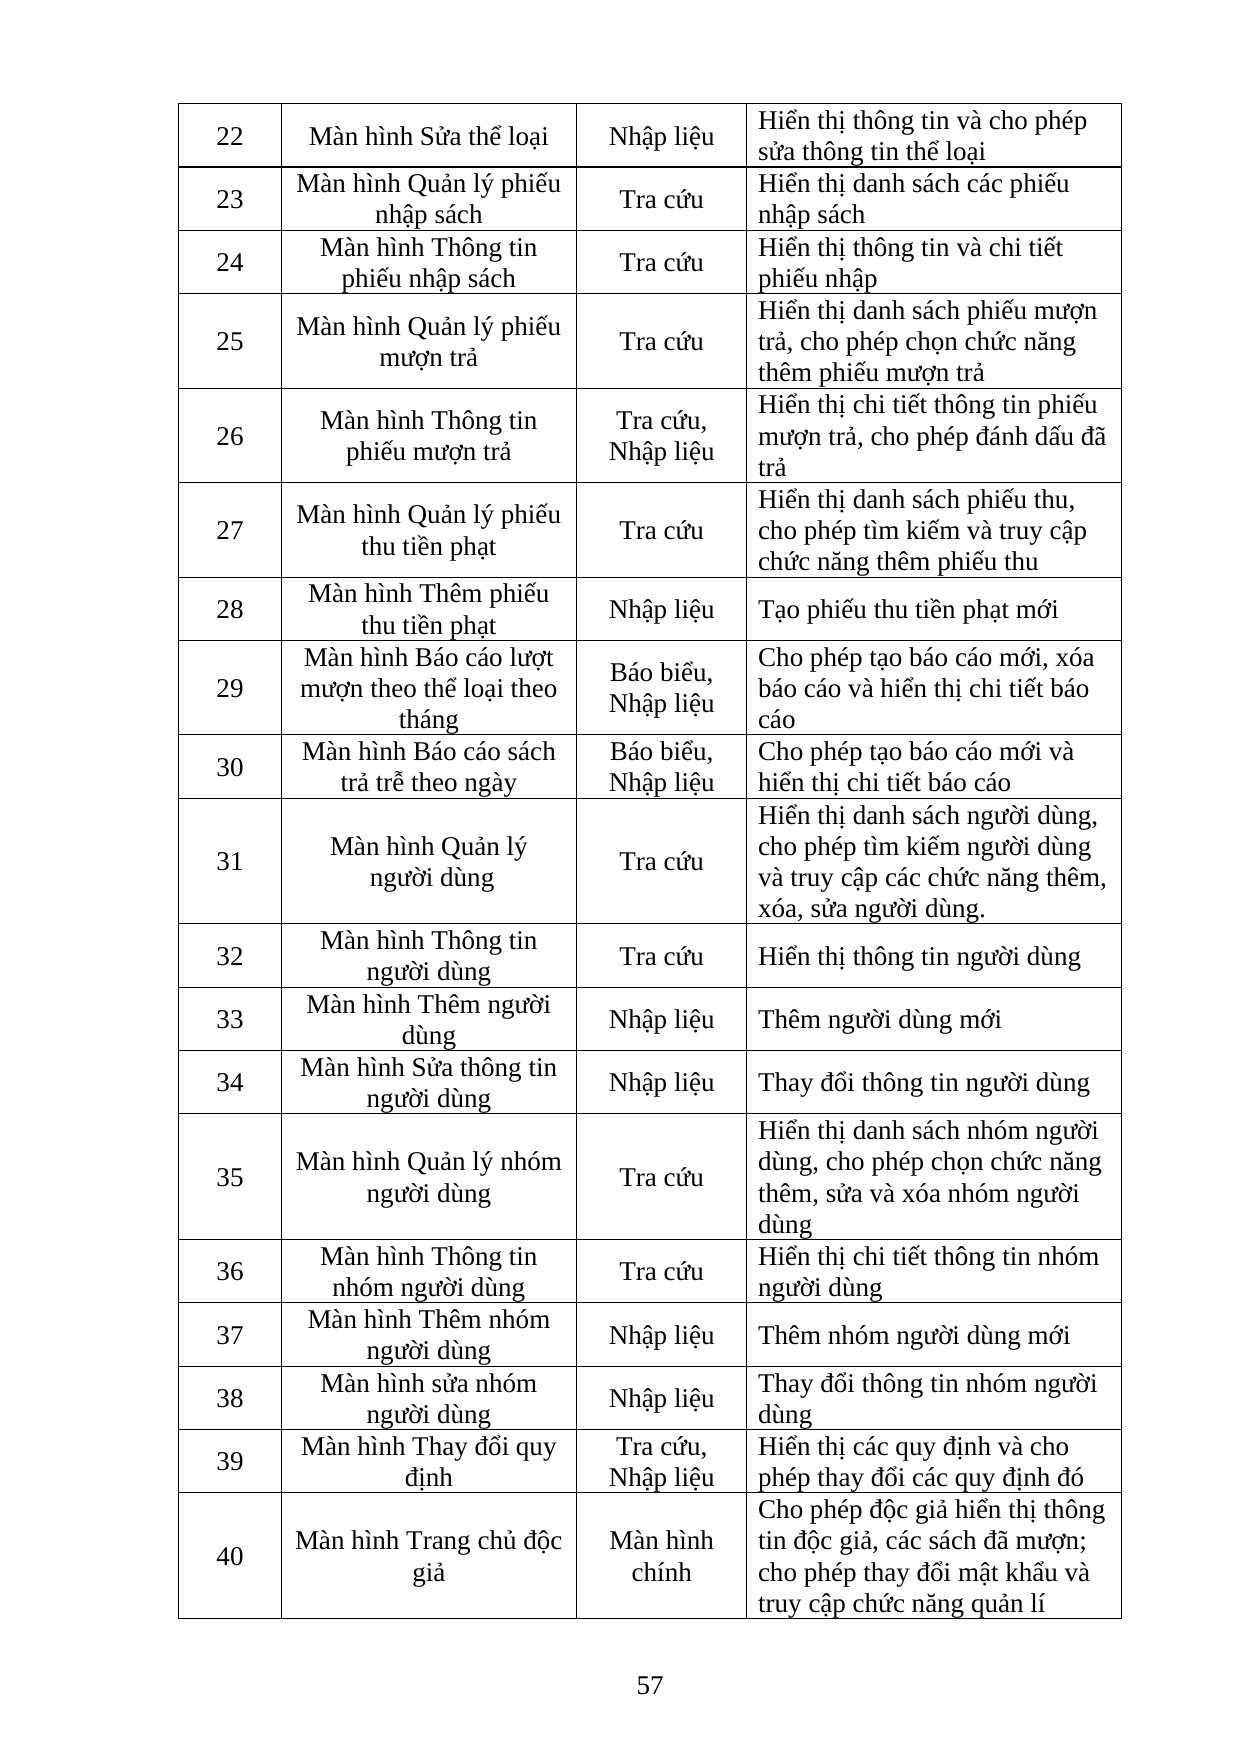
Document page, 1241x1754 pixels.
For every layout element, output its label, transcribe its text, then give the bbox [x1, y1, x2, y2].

table_cell Thêm nhóm người dùng mới [747, 1303, 1121, 1366]
table_cell Màn hình Thay đổi quy định [282, 1430, 576, 1492]
table_cell Tra cứu [577, 924, 746, 987]
table_cell Màn hình Thêm phiếu thu tiền phạt [282, 578, 576, 640]
table_cell Tra cứu, Nhập liệu [577, 389, 746, 482]
table_cell Màn hình Sửa thông tin người dùng [282, 1051, 576, 1113]
table_cell 22 [179, 104, 281, 166]
table_cell Cho phép tạo báo cáo mới và hiển thị chi tiết báo cáo [747, 735, 1121, 798]
table_cell 35 [179, 1114, 281, 1239]
table_cell Màn hình Sửa thể loại [282, 104, 576, 166]
table_cell Hiển thị thông tin và cho phép sửa thông tin thể loại [747, 104, 1121, 166]
table_cell Màn hình Quản lý người dùng [282, 799, 576, 923]
table_cell Hiển thị các quy định và cho phép thay đổi các quy định đó [747, 1430, 1121, 1492]
table_cell 37 [179, 1303, 281, 1366]
table_cell Tra cứu [577, 483, 746, 577]
table_cell 27 [179, 483, 281, 577]
table_cell Màn hình Thông tin phiếu nhập sách [282, 231, 576, 293]
table_cell 28 [179, 578, 281, 640]
table_cell Tra cứu [577, 231, 746, 293]
table_cell Nhập liệu [577, 1051, 746, 1113]
table_cell 31 [179, 799, 281, 923]
table_cell 38 [179, 1367, 281, 1429]
table_cell Hiển thị chi tiết thông tin phiếu mượn trả, cho phép đánh dấu đã trả [747, 389, 1121, 482]
table_cell 40 [179, 1493, 281, 1618]
table_cell 26 [179, 389, 281, 482]
table_cell Tra cứu [577, 1240, 746, 1302]
table_cell Màn hình Quản lý nhóm người dùng [282, 1114, 576, 1239]
table_cell 23 [179, 168, 281, 230]
table_cell 32 [179, 924, 281, 987]
table_cell Hiển thị danh sách các phiếu nhập sách [747, 168, 1121, 230]
table_cell Màn hình Thông tin người dùng [282, 924, 576, 987]
table_cell Hiển thị danh sách nhóm người dùng, cho phép chọn chức năng thêm, sửa và xóa nhóm người dùng [747, 1114, 1121, 1239]
table_cell Hiển thị danh sách phiếu mượn trả, cho phép chọn chức năng thêm phiếu mượn trả [747, 294, 1121, 388]
table_cell 25 [179, 294, 281, 388]
table_cell Tra cứu [577, 799, 746, 923]
table_cell Nhập liệu [577, 988, 746, 1050]
table_cell 36 [179, 1240, 281, 1302]
table_cell Thay đổi thông tin người dùng [747, 1051, 1121, 1113]
table_cell Cho phép tạo báo cáo mới, xóa báo cáo và hiển thị chi tiết báo cáo [747, 641, 1121, 734]
table_cell Tra cứu [577, 1114, 746, 1239]
table_cell Thay đổi thông tin nhóm người dùng [747, 1367, 1121, 1429]
table_cell Nhập liệu [577, 1367, 746, 1429]
table_cell Màn hình Thêm nhóm người dùng [282, 1303, 576, 1366]
table_cell Thêm người dùng mới [747, 988, 1121, 1050]
table_cell 24 [179, 231, 281, 293]
table_cell Màn hình sửa nhóm người dùng [282, 1367, 576, 1429]
table_cell 29 [179, 641, 281, 734]
table_cell 39 [179, 1430, 281, 1492]
table_cell Màn hình Quản lý phiếu nhập sách [282, 168, 576, 230]
table_cell Nhập liệu [577, 104, 746, 166]
table_cell Màn hình Thêm người dùng [282, 988, 576, 1050]
table_cell Màn hình Quản lý phiếu mượn trả [282, 294, 576, 388]
table_cell Màn hình Trang chủ độc giả [282, 1493, 576, 1618]
table_cell Tra cứu [577, 294, 746, 388]
table_cell Tra cứu, Nhập liệu [577, 1430, 746, 1492]
table_cell 34 [179, 1051, 281, 1113]
table_cell Tra cứu [577, 168, 746, 230]
table_cell Hiển thị thông tin người dùng [747, 924, 1121, 987]
table_cell Báo biểu, Nhập liệu [577, 641, 746, 734]
table_cell Màn hình Thông tin nhóm người dùng [282, 1240, 576, 1302]
table_cell Màn hình chính [577, 1493, 746, 1618]
table_cell Màn hình Quản lý phiếu thu tiền phạt [282, 483, 576, 577]
table_cell Cho phép độc giả hiển thị thông tin độc giả, các sách đã mượn; cho phép thay đổi mật khẩu và truy cập chức năng quản lí [747, 1493, 1121, 1618]
table_cell Màn hình Báo cáo sách trả trễ theo ngày [282, 735, 576, 798]
table_cell 33 [179, 988, 281, 1050]
table_cell Hiển thị danh sách phiếu thu, cho phép tìm kiếm và truy cập chức năng thêm phiếu thu [747, 483, 1121, 577]
table_cell Màn hình Báo cáo lượt mượn theo thể loại theo tháng [282, 641, 576, 734]
table_cell Hiển thị danh sách người dùng, cho phép tìm kiếm người dùng và truy cập các chức năng thêm, xóa, sửa người dùng. [747, 799, 1121, 923]
table_cell Màn hình Thông tin phiếu mượn trả [282, 389, 576, 482]
table_cell Nhập liệu [577, 1303, 746, 1366]
table_cell 30 [179, 735, 281, 798]
table_cell Hiển thị chi tiết thông tin nhóm người dùng [747, 1240, 1121, 1302]
table_cell Tạo phiếu thu tiền phạt mới [747, 578, 1121, 640]
table_cell Hiển thị thông tin và chi tiết phiếu nhập [747, 231, 1121, 293]
table_cell Báo biểu, Nhập liệu [577, 735, 746, 798]
table_cell Nhập liệu [577, 578, 746, 640]
